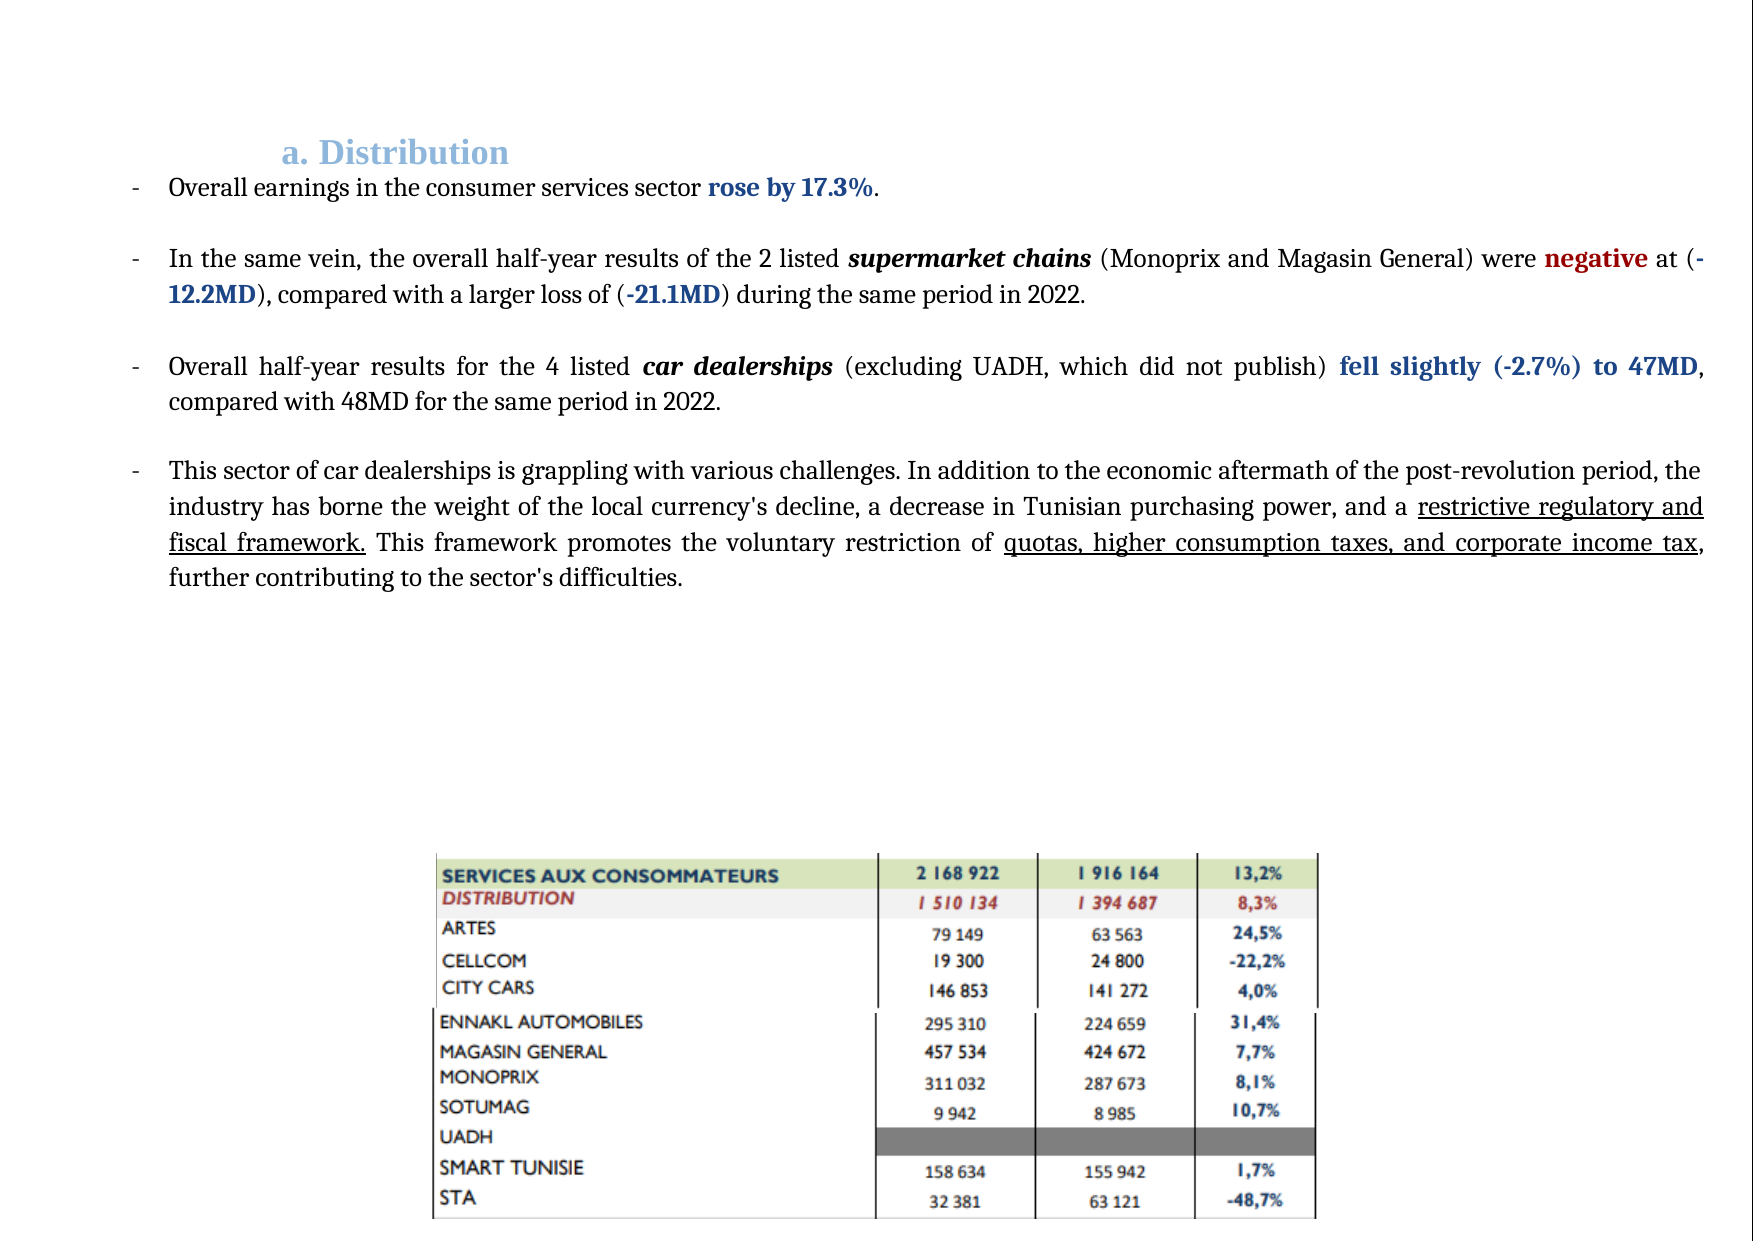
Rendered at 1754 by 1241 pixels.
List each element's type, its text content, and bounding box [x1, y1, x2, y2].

list In the same vein, the overall half-year results of the 2 listed supermarket chains (Monoprix and Magasin General) were negative at (-12.2MD), compared with a larger loss of (-21.1MD) during the same period in 2022. [131, 243, 1704, 310]
list Overall earnings in the consumer services sector rose by 17.3%. [131, 172, 1704, 203]
list Distribution [281, 130, 1704, 172]
picture [428, 853, 1329, 1219]
list Overall half-year results for the 4 listed car dealerships (excluding UADH, which did not publish) fell slightly (-2.7%) to 47MD, compared with 48MD for the same period in 2022. [131, 351, 1704, 418]
list This sector of car dealerships is grappling with various challenges. In addition to the economic aftermath of the post-revolution period, the industry has borne the weight of the local currency's decline, a decrease in Tunisian purchasing power, and a restrictive regulatory and fiscal framework. This framework promotes the voluntary restriction of quotas, higher consumption taxes, and corporate income tax, further contributing to the sector's difficulties. [131, 455, 1704, 593]
